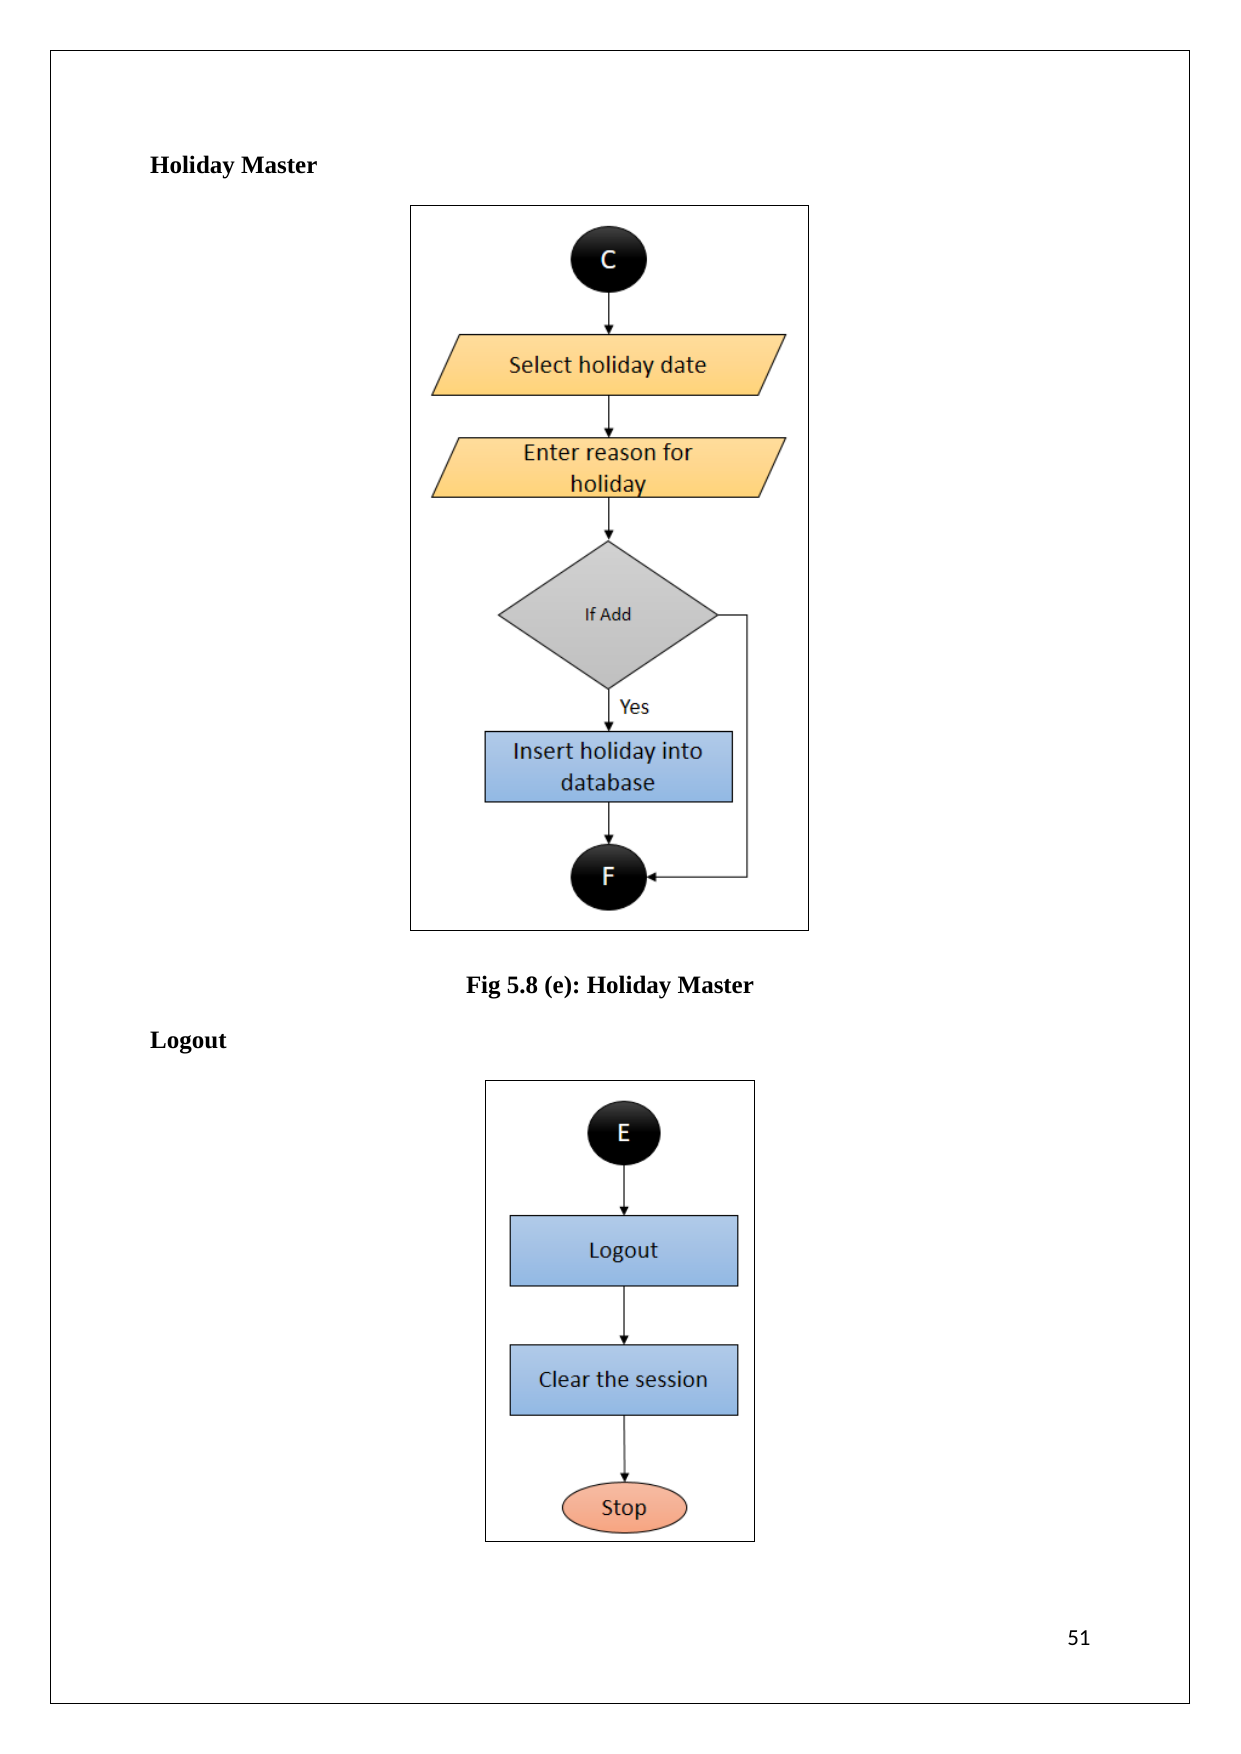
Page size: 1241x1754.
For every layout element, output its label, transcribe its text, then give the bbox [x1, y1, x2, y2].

picture [486, 1081, 754, 1541]
text Holiday Master [150, 150, 1069, 179]
text Fig 5.8 (e): Holiday Master [150, 970, 1069, 998]
text Logout [150, 1025, 1069, 1054]
picture [411, 206, 808, 930]
